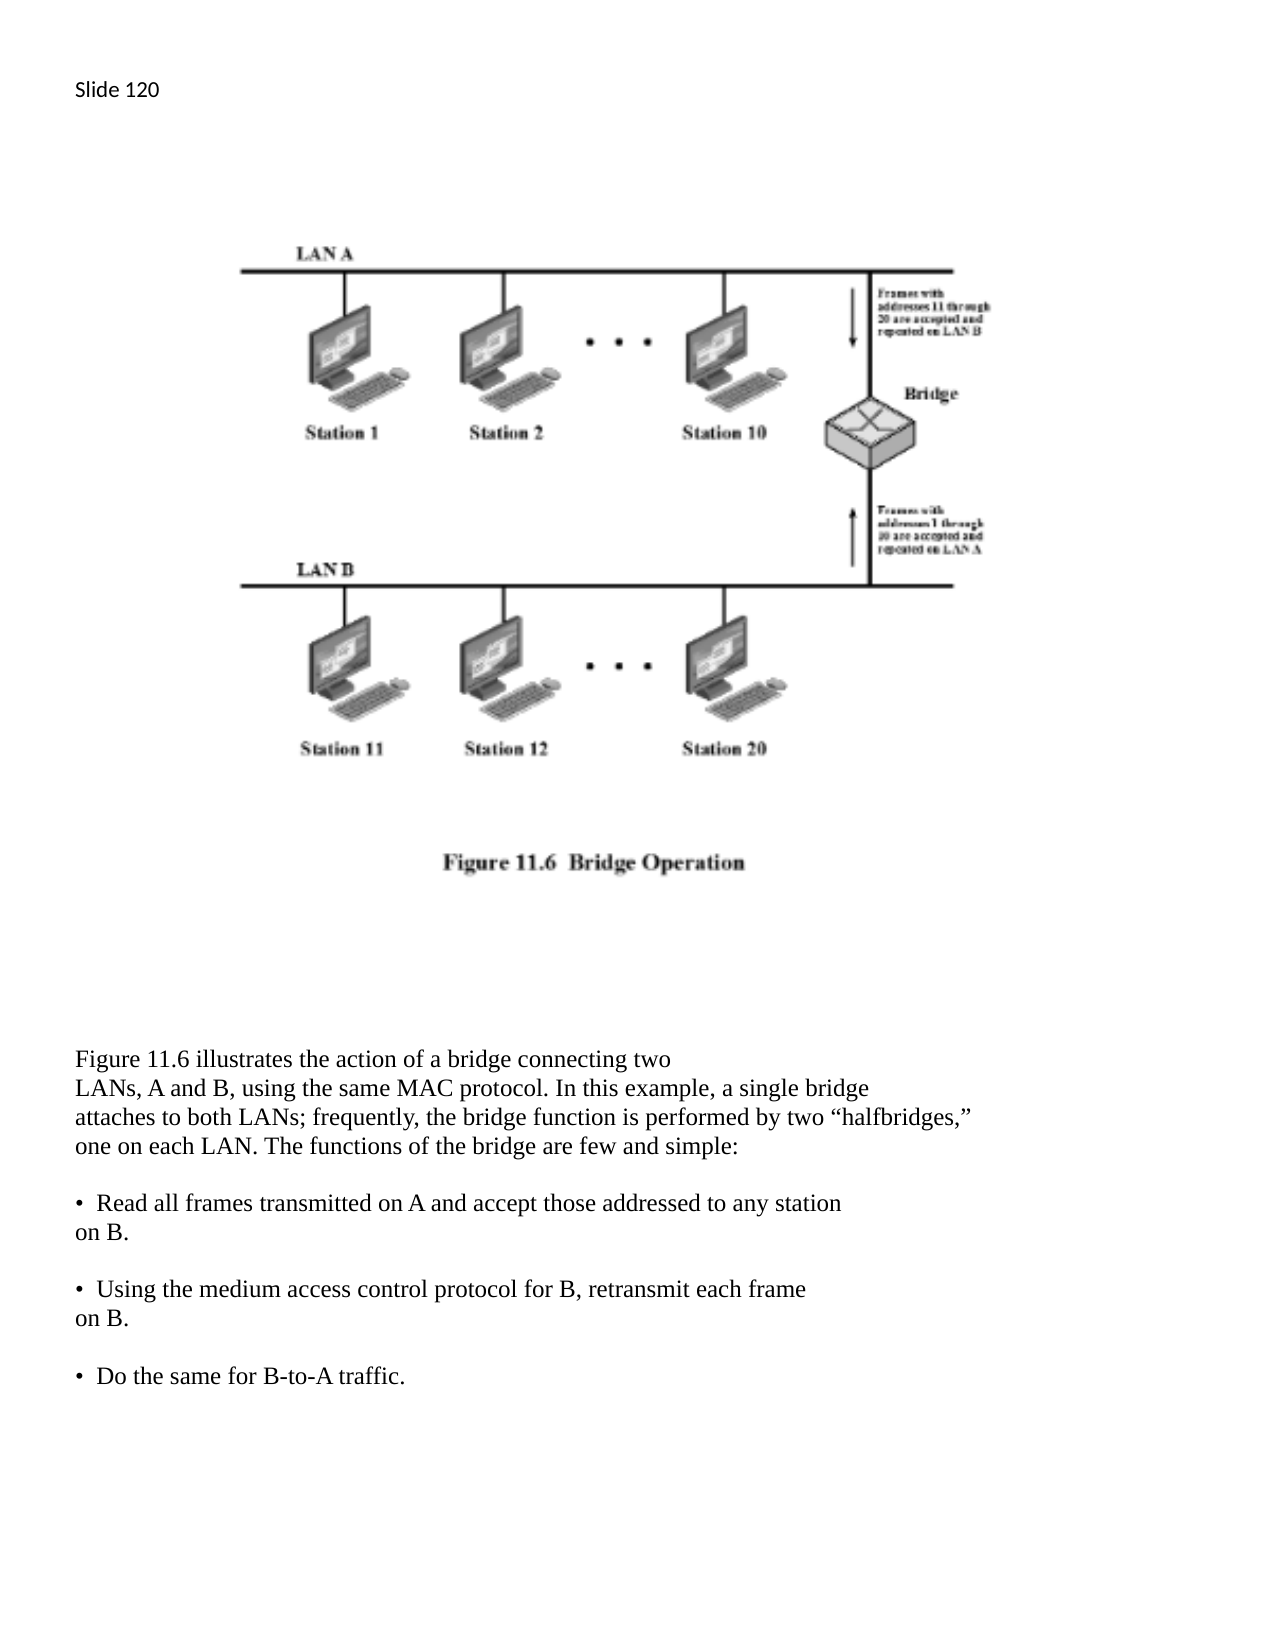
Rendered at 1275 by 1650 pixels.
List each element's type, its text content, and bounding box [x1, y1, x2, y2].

text one on each LAN. The functions of the bridge are few and simple: [75, 1131, 1200, 1159]
text on B. [75, 1217, 1200, 1246]
text • Using the medium access control protocol for B, retransmit each frame [75, 1274, 1200, 1303]
text • Read all frames transmitted on A and accept those addressed to any station [75, 1188, 1200, 1217]
text Figure 11.6 illustrates the action of a bridge connecting two [75, 1044, 1200, 1073]
text on B. [75, 1303, 1200, 1332]
text LANs, A and B, using the same MAC protocol. In this example, a single bridge [75, 1073, 1200, 1102]
text • Do the same for B-to-A traffic. [75, 1361, 1200, 1389]
text Slide 120 [75, 75, 1200, 103]
text attaches to both LANs; frequently, the bridge function is performed by two “halfbridges,” [75, 1102, 1200, 1131]
